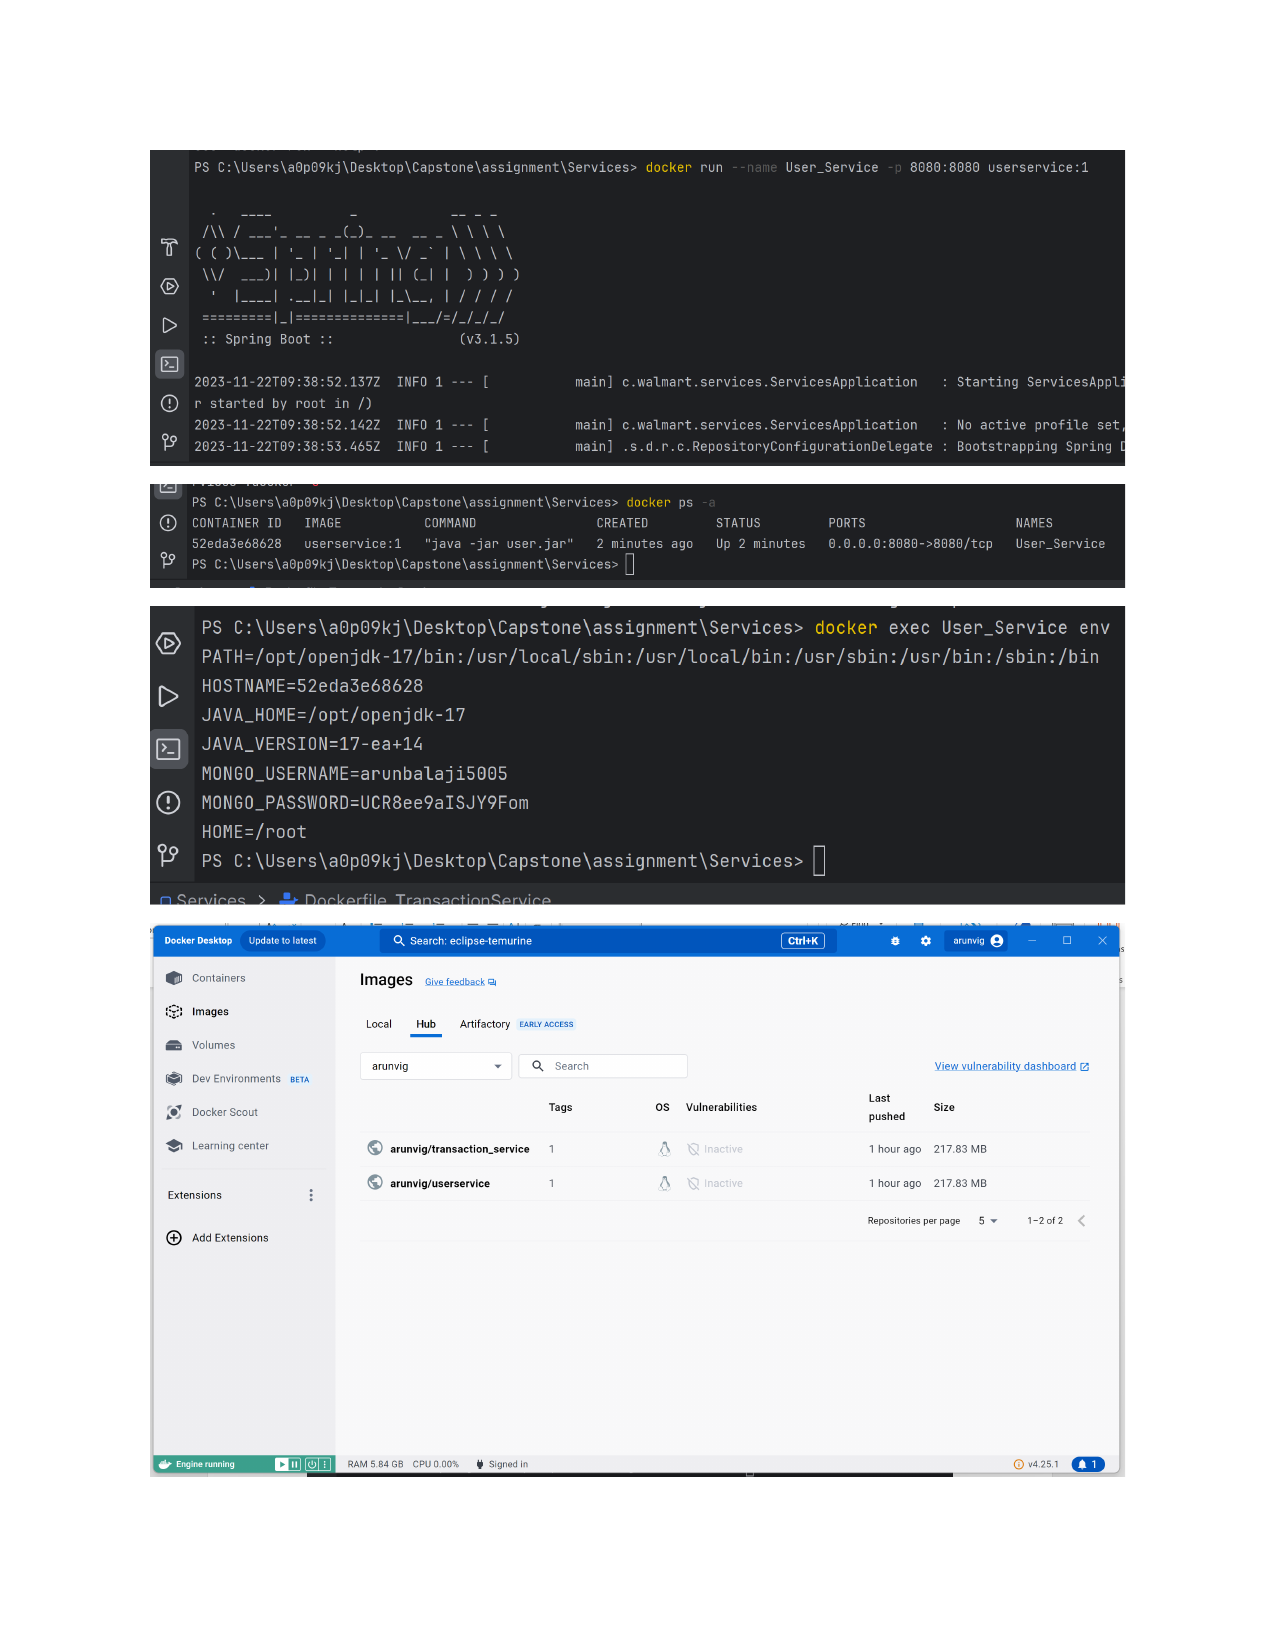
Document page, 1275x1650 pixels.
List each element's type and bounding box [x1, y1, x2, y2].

picture [150, 484, 1125, 588]
picture [150, 150, 1125, 466]
picture [150, 923, 1125, 1477]
picture [150, 606, 1125, 905]
